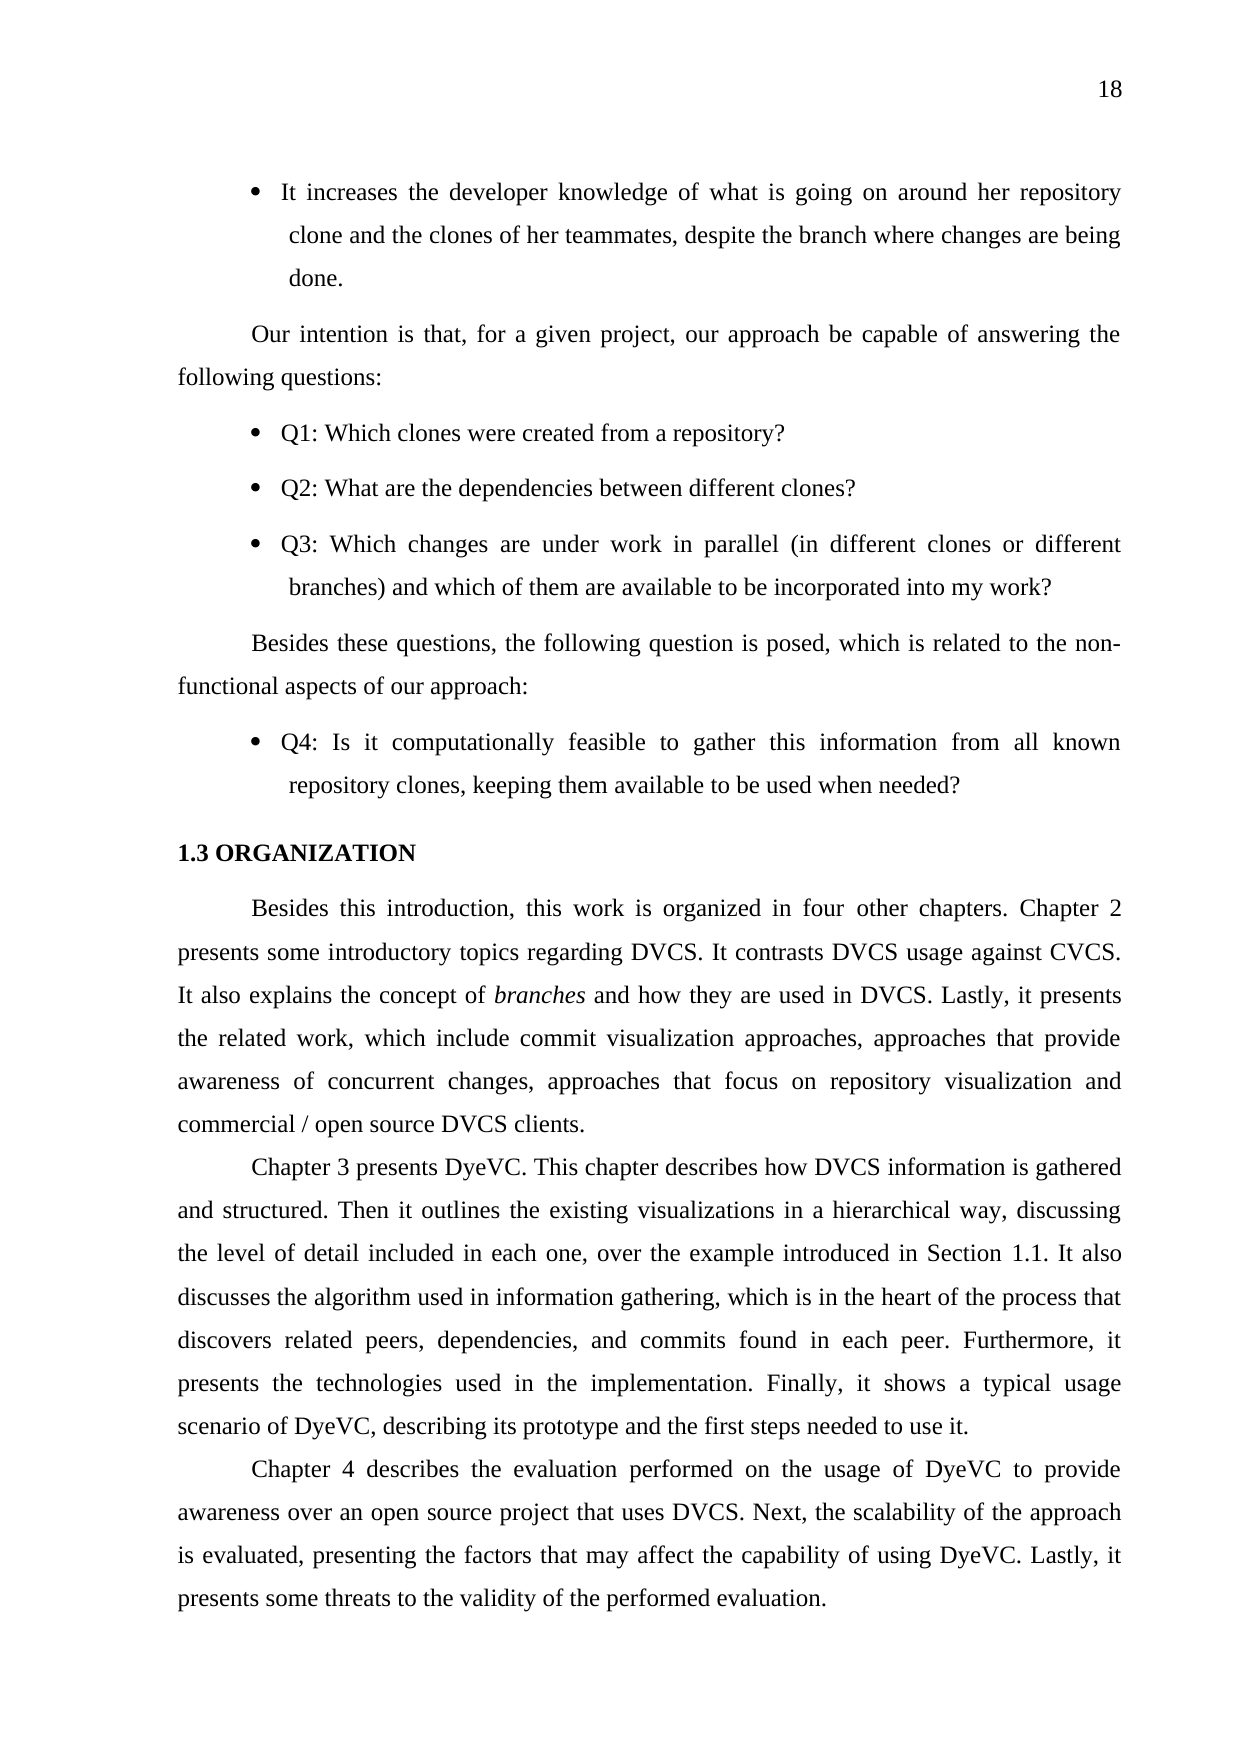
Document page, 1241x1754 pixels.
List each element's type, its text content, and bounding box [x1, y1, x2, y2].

subtitle Organization [177, 838, 1122, 867]
text Besides these questions, the following question is posed, which is related to the non-functional aspects of our approach: [177, 628, 1122, 700]
list Q2: What are the dependencies between different clones? [251, 473, 1122, 502]
list Q1: Which clones were created from a repository? [251, 418, 1122, 447]
list Q3: Which changes are under work in parallel (in different clones or different branches) and which of them are available to be incorporated into my work? [251, 529, 1122, 601]
text Chapter 4 describes the evaluation performed on the usage of DyeVC to provide awareness over an open source project that uses DVCS. Next, the scalability of the approach is evaluated, presenting the factors that may affect the capability of using DyeVC. Lastly, it presents some threats to the validity of the performed evaluation. [177, 1454, 1122, 1612]
text Chapter 3 presents DyeVC. This chapter describes how DVCS information is gathered and structured. Then it outlines the existing visualizations in a hierarchical way, discussing the level of detail included in each one, over the example introduced in Section 1.1. It also discusses the algorithm used in information gathering, which is in the heart of the process that discovers related peers, dependencies, and commits found in each peer. Furthermore, it presents the technologies used in the implementation. Finally, it shows a typical usage scenario of DyeVC, describing its prototype and the first steps needed to use it. [177, 1152, 1122, 1440]
list It increases the developer knowledge of what is going on around her repository clone and the clones of her teammates, despite the branch where changes are being done. [251, 177, 1122, 292]
text Our intention is that, for a given project, our approach be capable of answering the following questions: [177, 319, 1122, 391]
list Q4: Is it computationally feasible to gather this information from all known repository clones, keeping them available to be used when needed? [251, 727, 1122, 798]
text Besides this introduction, this work is organized in four other chapters. Chapter 2 presents some introductory topics regarding DVCS. It contrasts DVCS usage against CVCS. It also explains the concept of branches and how they are used in DVCS. Lastly, it presents the related work, which include commit visualization approaches, approaches that provide awareness of concurrent changes, approaches that focus on repository visualization and commercial / open source DVCS clients. [177, 893, 1122, 1138]
